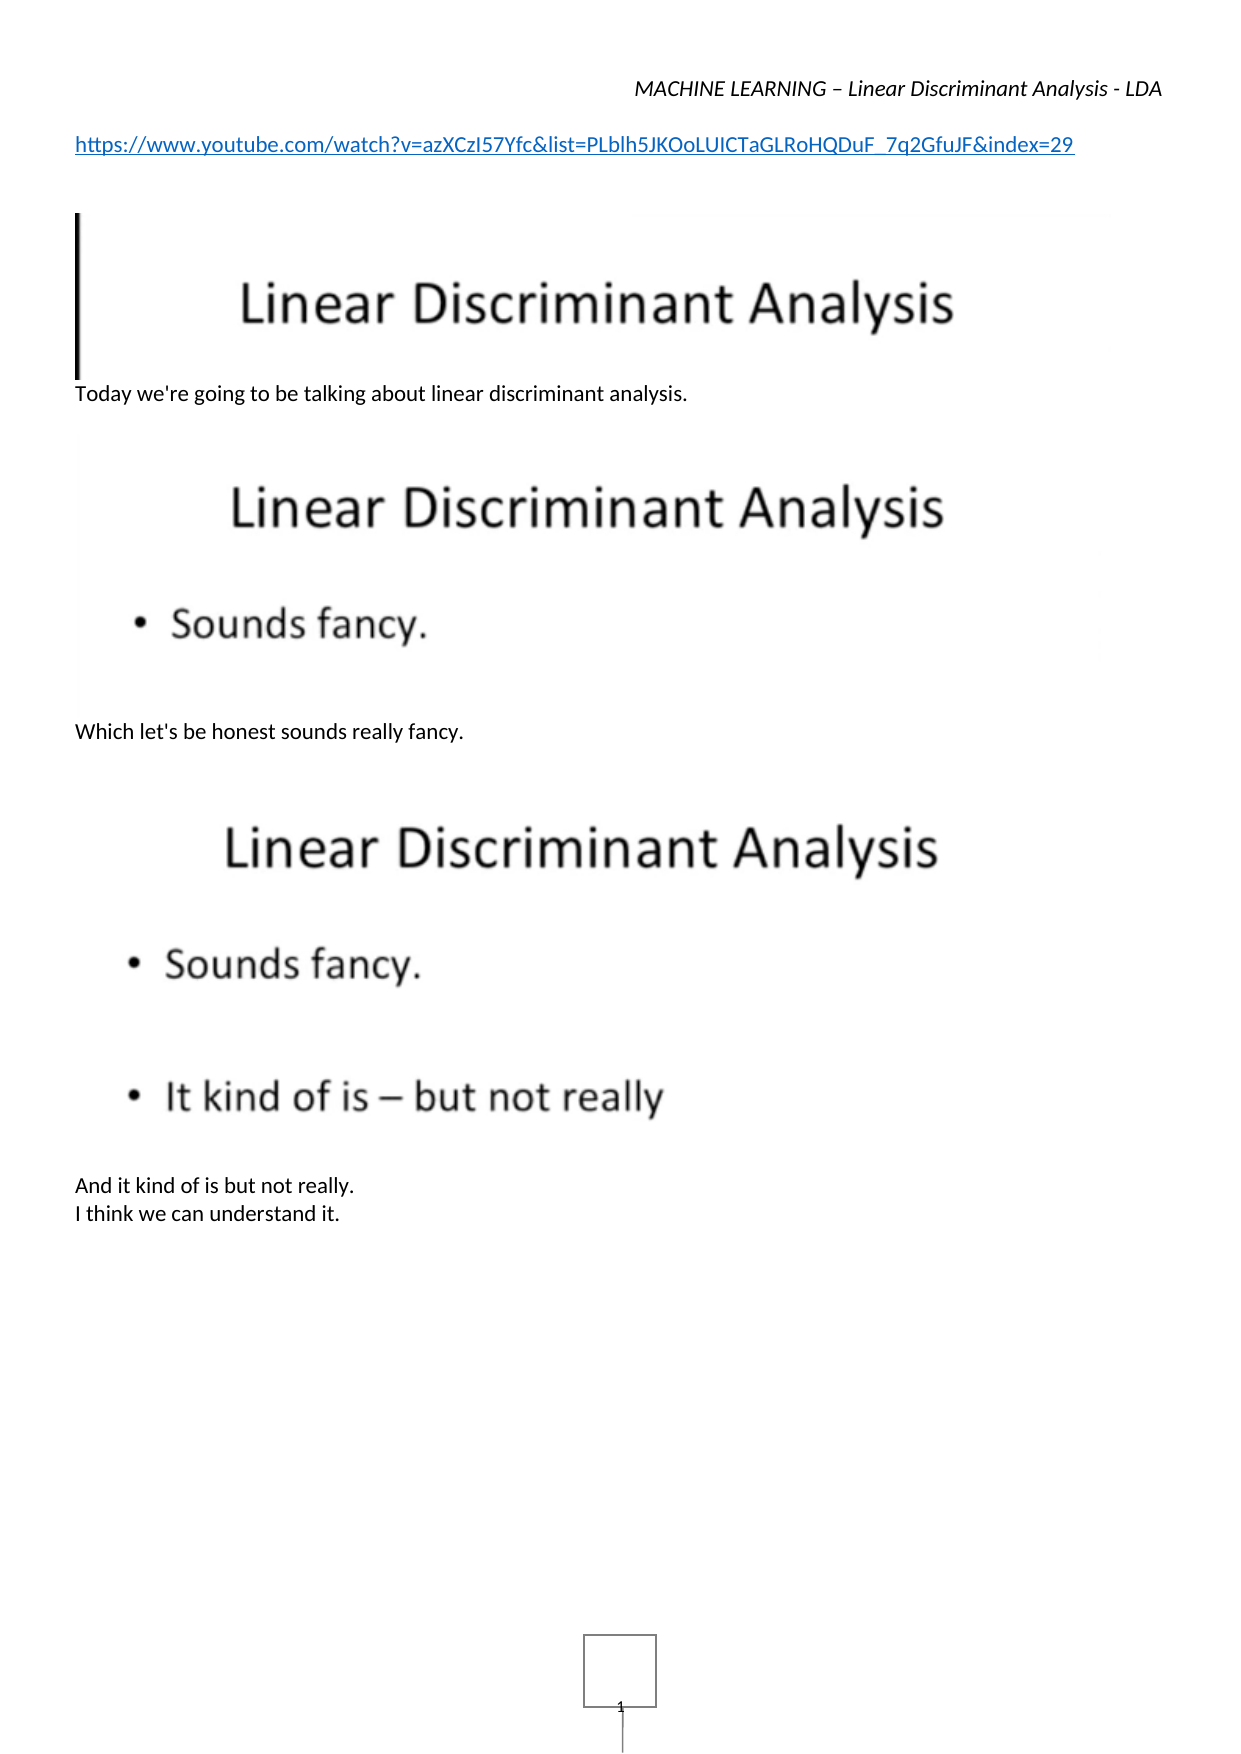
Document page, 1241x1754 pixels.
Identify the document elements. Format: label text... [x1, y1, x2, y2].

text https://www.youtube.com/watch?v=azXCzI57Yfc&list=PLblh5JKOoLUICTaGLRoHQDuF_7q2GfuJF&index=29 [75, 130, 1165, 158]
text Today we're going to be talking about linear discriminant analysis. [75, 379, 1165, 407]
picture [75, 435, 1102, 717]
text Which let's be honest sounds really fancy. [75, 717, 1165, 745]
picture [75, 213, 1112, 380]
text I think we can understand it. [75, 1199, 1165, 1227]
text And it kind of is but not really. [75, 1171, 1165, 1199]
picture [75, 772, 1079, 1172]
